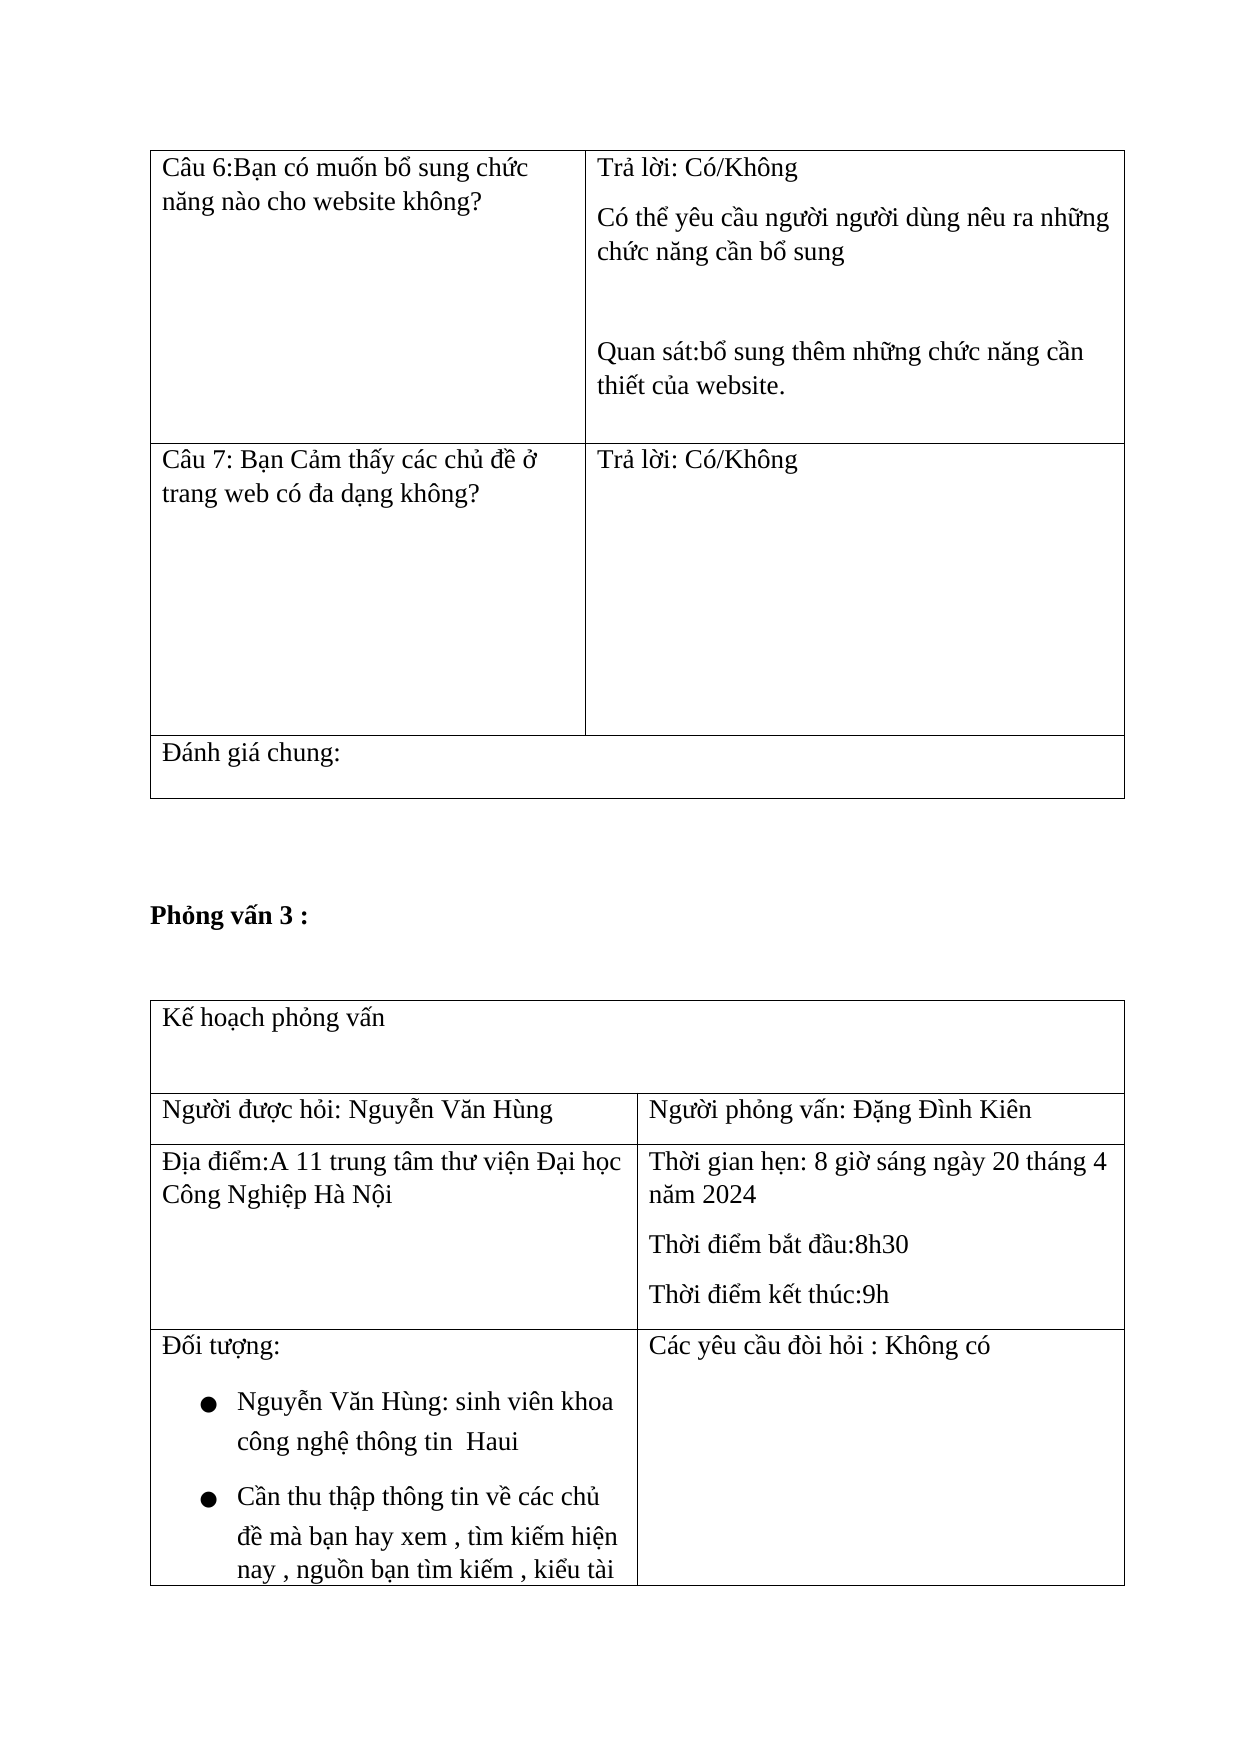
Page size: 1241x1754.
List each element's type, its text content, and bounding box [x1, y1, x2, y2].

table_cell Trả lời: Có/Không [586, 444, 1124, 735]
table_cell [638, 1330, 1124, 1585]
table_cell Đánh giá chung: [151, 736, 1124, 798]
table_cell Người được hỏi: Nguyễn Văn Hùng [151, 1094, 637, 1143]
table_cell Người phỏng vấn: Đặng Đình Kiên [638, 1094, 1124, 1143]
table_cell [151, 1330, 637, 1585]
table_cell Thời gian hẹn: 8 giờ sáng ngày 20 tháng 4 năm 2024 Thời điểm bắt đầu:8h30 Thời điểm kết thúc:9h [638, 1145, 1124, 1328]
text Phỏng vấn 3 : [150, 899, 1090, 931]
table_cell Câu 6:Bạn có muốn bổ sung chức năng nào cho website không? [151, 151, 585, 442]
table_cell Trả lời: Có/Không Có thể yêu cầu người người dùng nêu ra những chức năng cần bổ sung Quan sát:bổ sung thêm những chức năng cần thiết của website. [586, 151, 1124, 442]
table_cell Địa điểm:A 11 trung tâm thư viện Đại học Công Nghiệp Hà Nội [151, 1145, 637, 1328]
table_header Kế hoạch phỏng vấn [151, 1001, 1124, 1093]
table_cell Câu 7: Bạn Cảm thấy các chủ đề ở trang web có đa dạng không? [151, 444, 585, 735]
